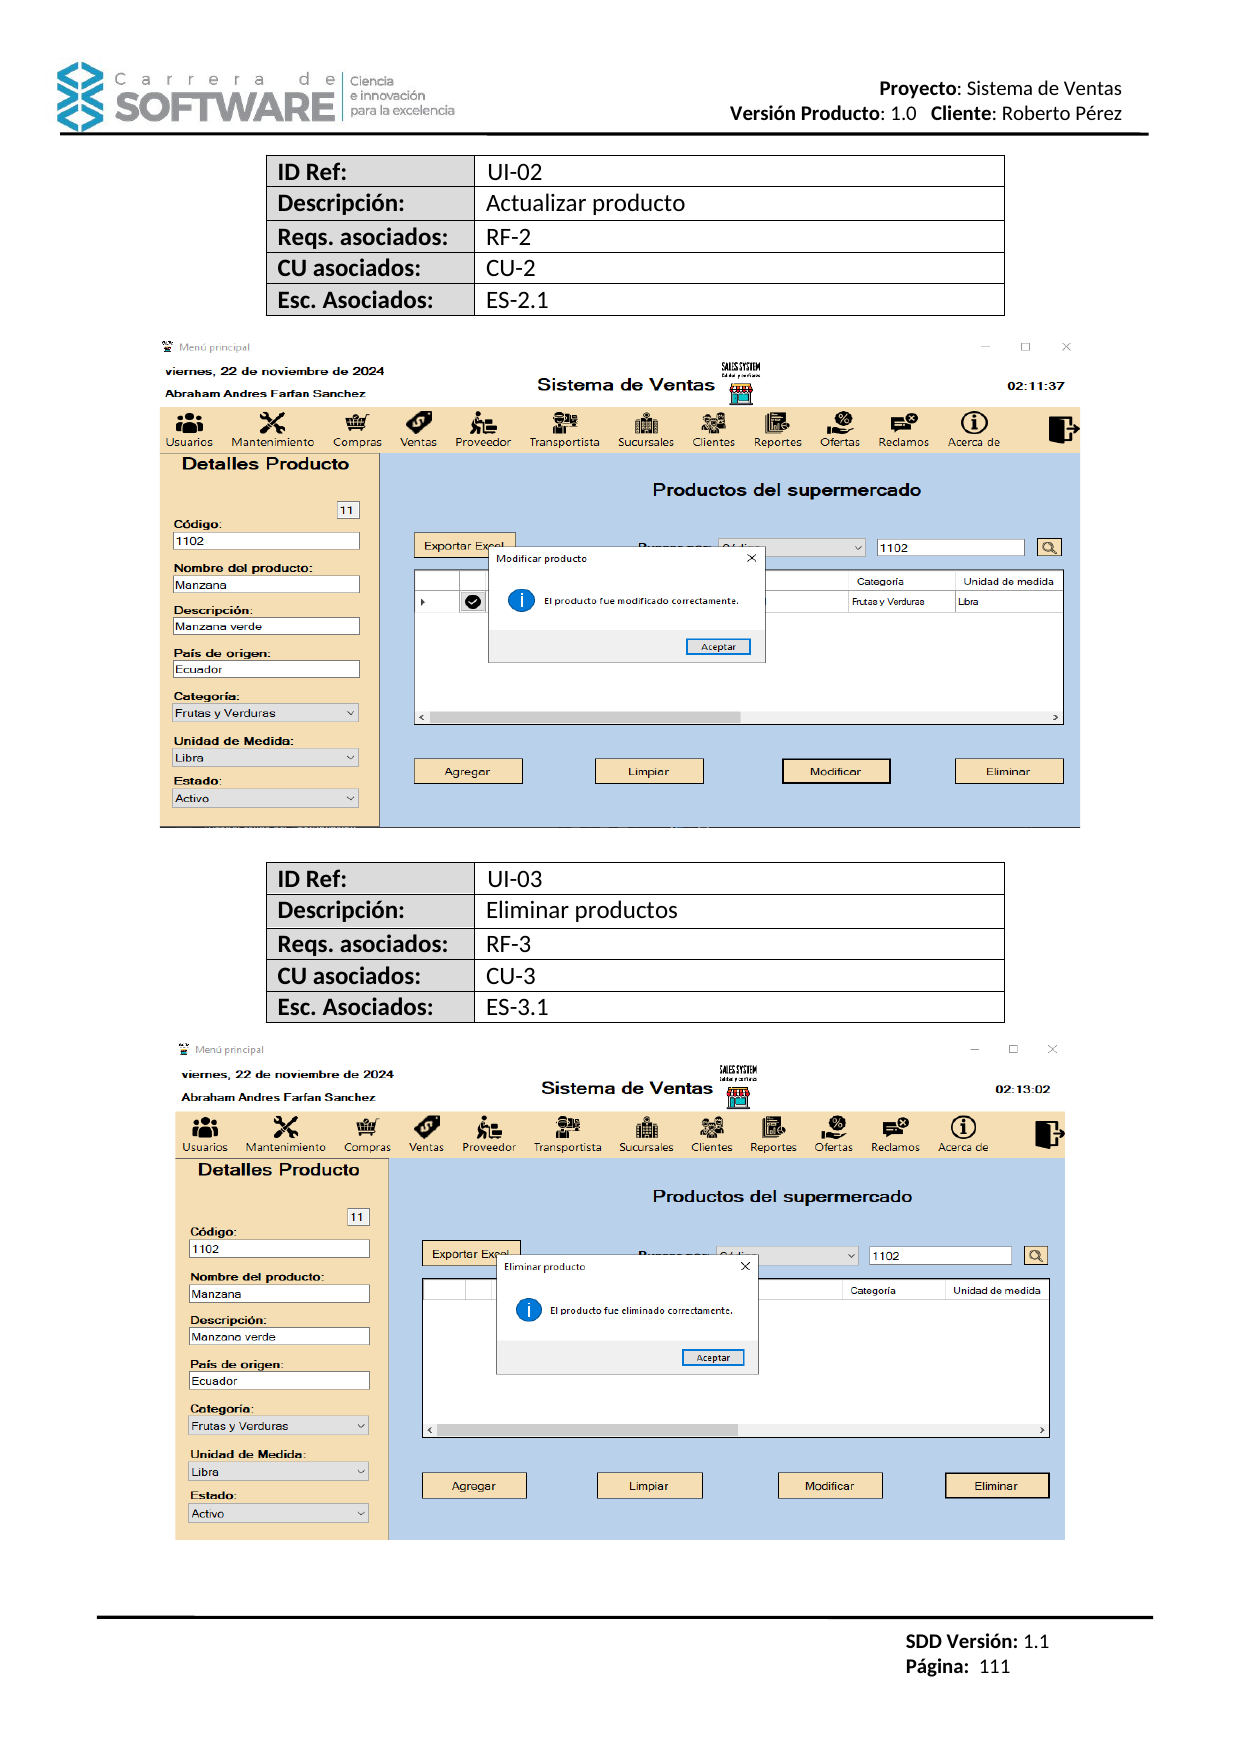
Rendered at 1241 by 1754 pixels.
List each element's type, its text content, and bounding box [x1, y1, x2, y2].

table_cell Descripción: [267, 895, 474, 927]
table_cell CU-3 [475, 960, 1004, 991]
table_header UI-03 [475, 863, 1004, 893]
table_cell Eliminar productos [475, 895, 1004, 927]
table_cell ES-3.1 [475, 992, 1004, 1022]
picture [175, 1041, 1065, 1540]
table_cell CU-2 [475, 253, 1004, 283]
table_cell CU asociados: [267, 253, 474, 283]
picture [159, 337, 1081, 828]
table_cell Reqs. asociados: [267, 221, 474, 252]
table_header ID Ref: [267, 156, 474, 186]
table_cell Esc. Asociados: [267, 992, 474, 1022]
table_cell CU asociados: [267, 960, 474, 991]
picture [46, 46, 461, 154]
table_header UI-02 [475, 156, 1004, 186]
table_cell Reqs. asociados: [267, 929, 474, 959]
table_cell RF-3 [475, 929, 1004, 959]
table_cell ES-2.1 [475, 284, 1004, 315]
table_cell RF-2 [475, 221, 1004, 252]
table_cell Actualizar producto [475, 187, 1004, 220]
table_cell Descripción: [267, 187, 474, 220]
table_header ID Ref: [267, 863, 474, 893]
table_cell Esc. Asociados: [267, 284, 474, 315]
